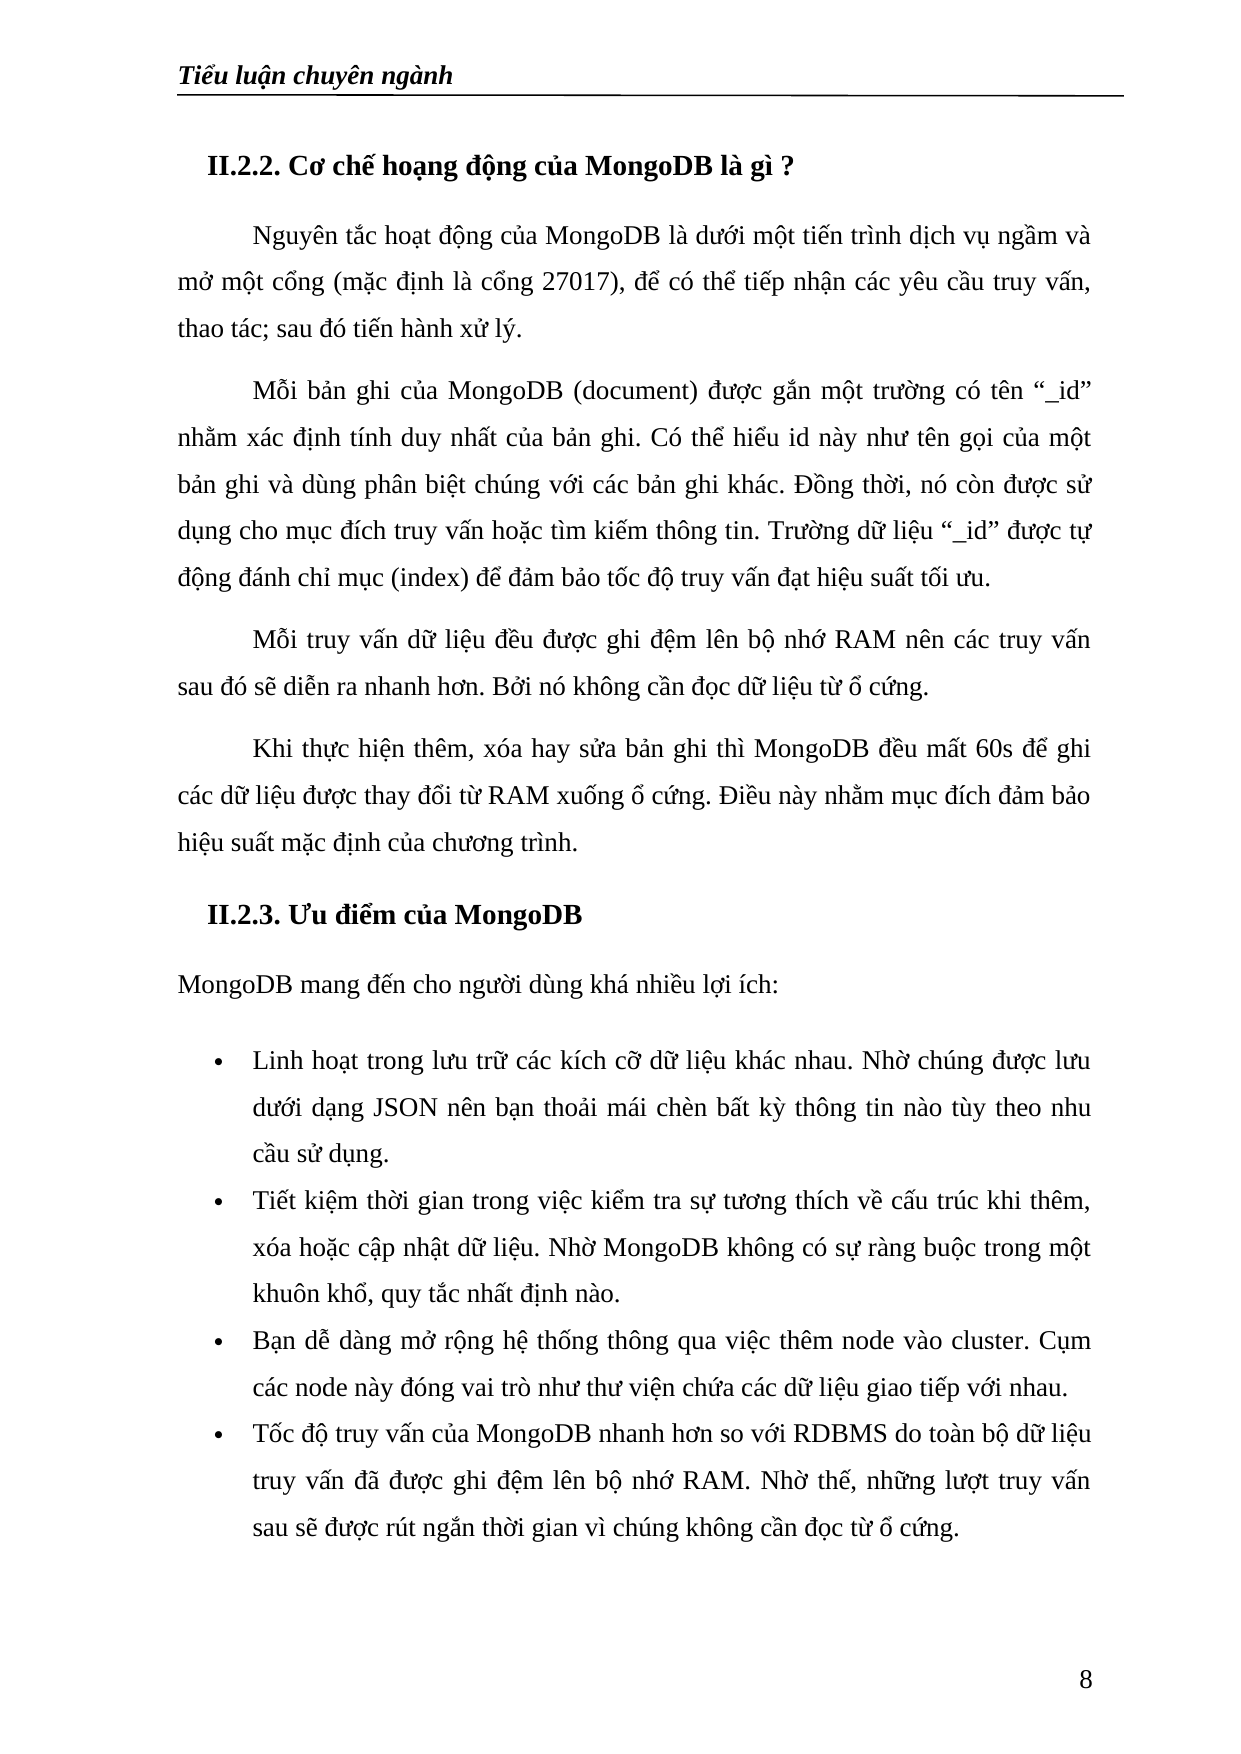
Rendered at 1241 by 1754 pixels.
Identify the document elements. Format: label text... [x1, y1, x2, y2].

list Linh hoạt trong lưu trữ các kích cỡ dữ liệu khác nhau. Nhờ chúng được lưu dưới dạng JSON nên bạn thoải mái chèn bất kỳ thông tin nào tùy theo nhu cầu sử dụng. [215, 1044, 1092, 1169]
text Mỗi truy vấn dữ liệu đều được ghi đệm lên bộ nhớ RAM nên các truy vấn sau đó sẽ diễn ra nhanh hơn. Bởi nó không cần đọc dữ liệu từ ổ cứng. [177, 623, 1092, 701]
list Bạn dễ dàng mở rộng hệ thống thông qua việc thêm node vào cluster. Cụm các node này đóng vai trò như thư viện chứa các dữ liệu giao tiếp với nhau. [215, 1324, 1092, 1402]
text Nguyên tắc hoạt động của MongoDB là dưới một tiến trình dịch vụ ngầm và mở một cổng (mặc định là cổng 27017), để có thể tiếp nhận các yêu cầu truy vấn, thao tác; sau đó tiến hành xử lý. [177, 219, 1092, 343]
list Tốc độ truy vấn của MongoDB nhanh hơn so với RDBMS do toàn bộ dữ liệu truy vấn đã được ghi đệm lên bộ nhớ RAM. Nhờ thế, những lượt truy vấn sau sẽ được rút ngắn thời gian vì chúng không cần đọc từ ổ cứng. [215, 1417, 1092, 1542]
list Tiết kiệm thời gian trong việc kiểm tra sự tương thích về cấu trúc khi thêm, xóa hoặc cập nhật dữ liệu. Nhờ MongoDB không có sự ràng buộc trong một khuôn khổ, quy tắc nhất định nào. [215, 1184, 1092, 1309]
text Khi thực hiện thêm, xóa hay sửa bản ghi thì MongoDB đều mất 60s để ghi các dữ liệu được thay đổi từ RAM xuống ổ cứng. Điều này nhằm mục đích đảm bảo hiệu suất mặc định của chương trình. [177, 732, 1092, 857]
text MongoDB mang đến cho người dùng khá nhiều lợi ích: [177, 968, 1092, 999]
subtitle Cơ chế hoạng động của MongoDB là gì ? [207, 148, 1092, 181]
subtitle Ưu điểm của MongoDB [207, 897, 1092, 931]
text Mỗi bản ghi của MongoDB (document) được gắn một trường có tên “_id” nhằm xác định tính duy nhất của bản ghi. Có thể hiểu id này như tên gọi của một bản ghi và dùng phân biệt chúng với các bản ghi khác. Đồng thời, nó còn được sử dụng cho mục đích truy vấn hoặc tìm kiếm thông tin. Trường dữ liệu “_id” được tự động đánh chỉ mục (index) để đảm bảo tốc độ truy vấn đạt hiệu suất tối ưu. [177, 374, 1092, 592]
